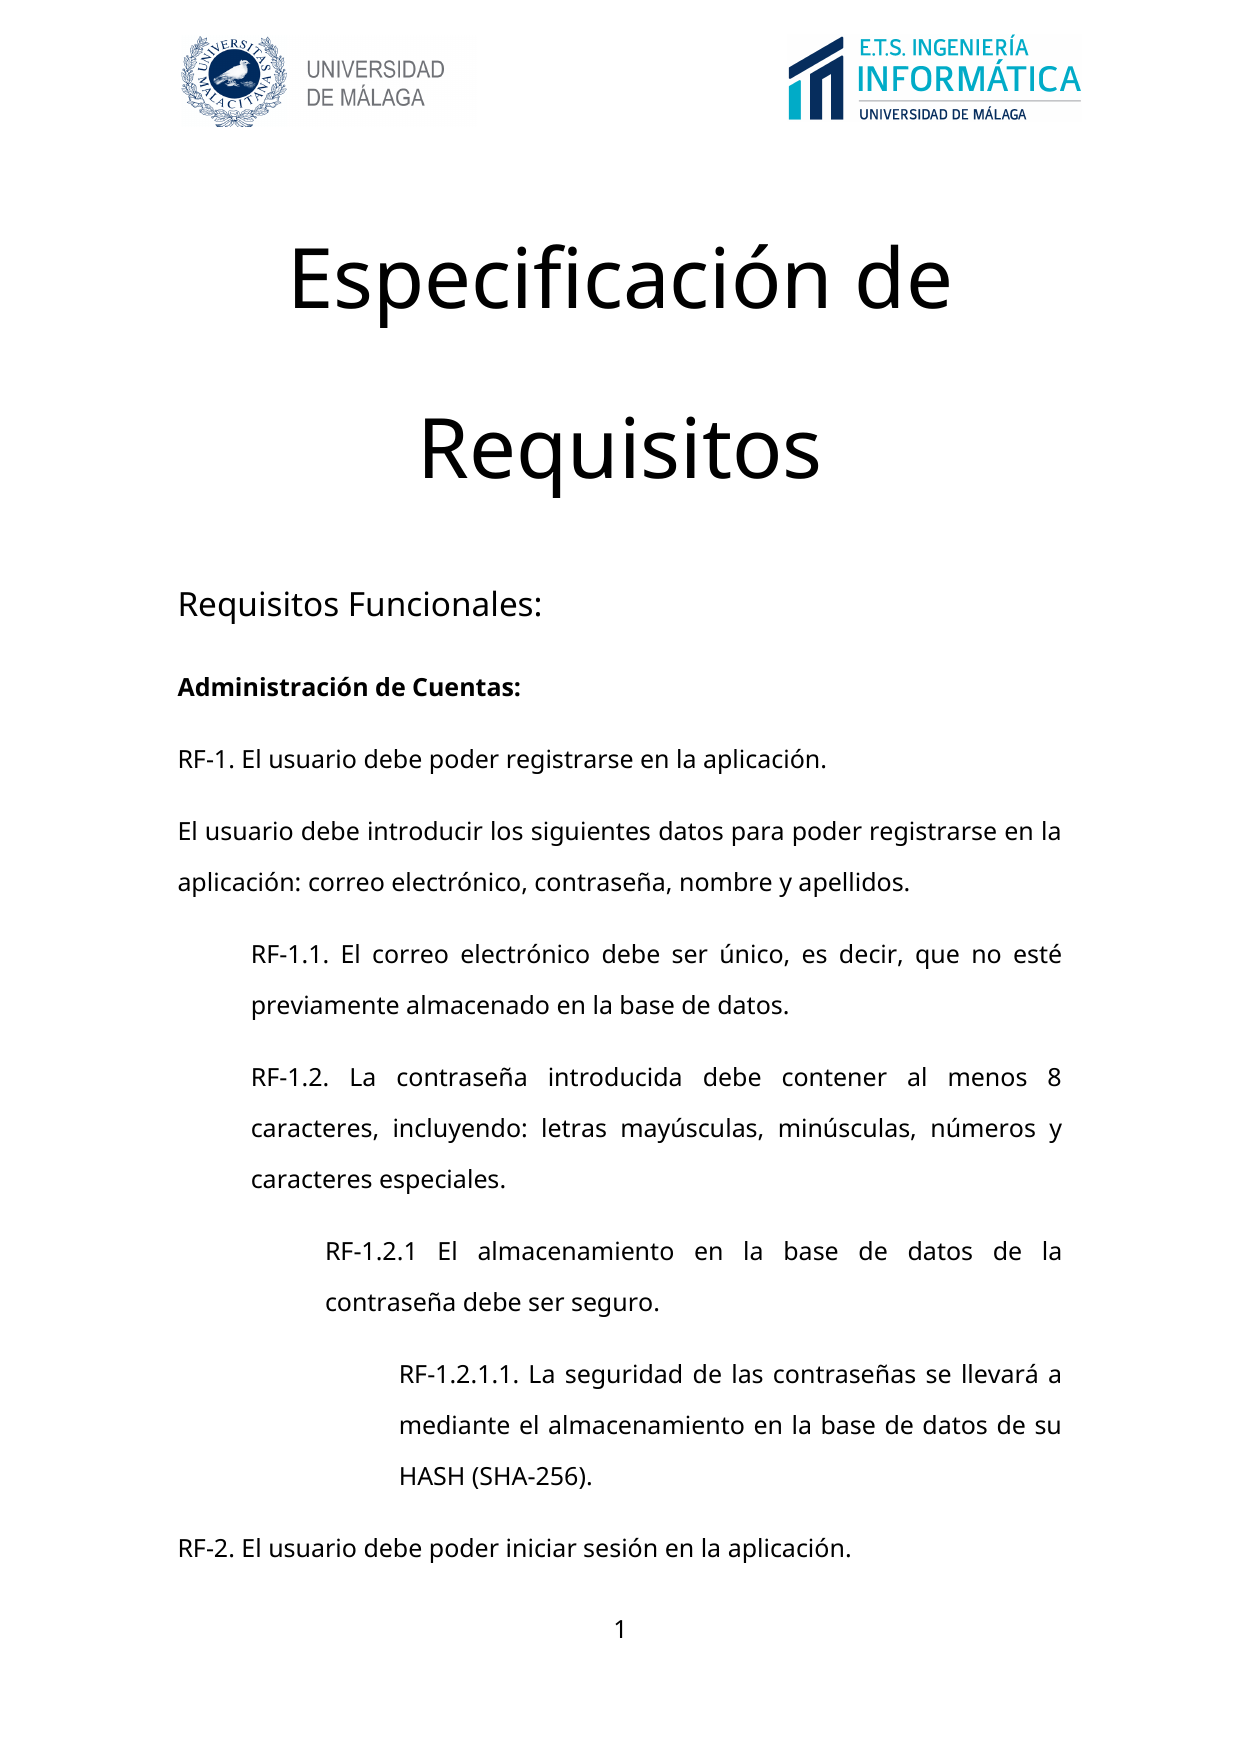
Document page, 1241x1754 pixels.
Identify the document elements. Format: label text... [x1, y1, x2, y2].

picture [180, 35, 477, 127]
text Requisitos Funcionales: [177, 581, 1063, 626]
text Administración de Cuentas: [177, 670, 1063, 704]
text RF-1.2.1 El almacenamiento en la base de datos de la contraseña debe ser seguro. [325, 1233, 1063, 1318]
text El usuario debe introducir los siguientes datos para poder registrarse en la aplicación: correo electrónico, contraseña, nombre y apellidos. [177, 814, 1063, 899]
picture [786, 34, 1083, 122]
text RF-1.1. El correo electrónico debe ser único, es decir, que no esté previamente almacenado en la base de datos. [251, 937, 1063, 1022]
text RF-1.2.1.1. La seguridad de las contraseñas se llevará a mediante el almacenamiento en la base de datos de su HASH (SHA-256). [398, 1356, 1063, 1492]
text Especificación de Requisitos [177, 219, 1063, 503]
text RF-1. El usuario debe poder registrarse en la aplicación. [177, 742, 1063, 776]
text RF-2. El usuario debe poder iniciar sesión en la aplicación. [177, 1530, 1063, 1564]
text RF-1.2. La contraseña introducida debe contener al menos 8 caracteres, incluyendo: letras mayúsculas, minúsculas, números y caracteres especiales. [251, 1059, 1063, 1196]
